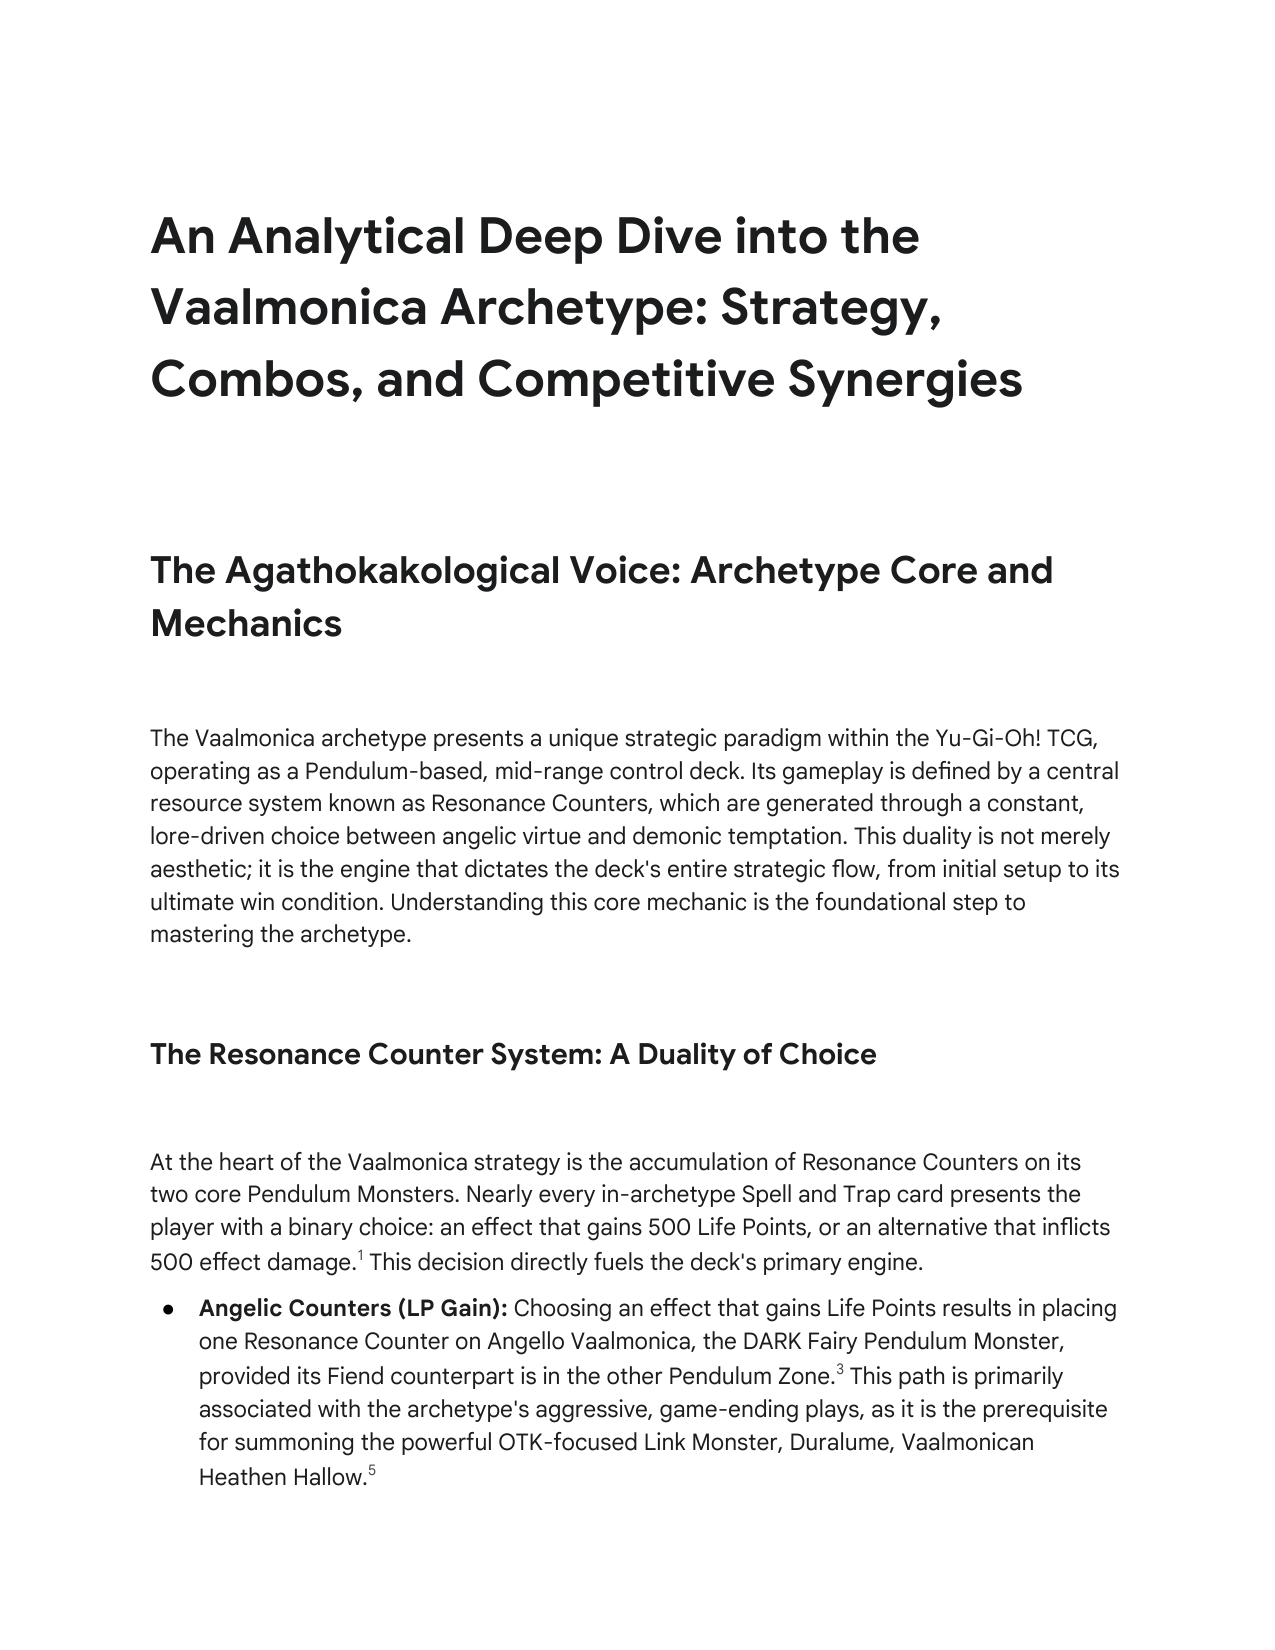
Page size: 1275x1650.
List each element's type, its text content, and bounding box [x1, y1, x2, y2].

text At the heart of the Vaalmonica strategy is the accumulation of Resonance Counters on its two core Pendulum Monsters. Nearly every in-archetype Spell and Trap card presents the player with a binary choice: an effect that gains 500 Life Points, or an alternative that inflicts 500 effect damage.1 This decision directly fuels the deck's primary engine. [150, 1148, 1125, 1278]
subtitle The Resonance Counter System: A Duality of Choice [150, 1036, 1125, 1072]
text The Vaalmonica archetype presents a unique strategic paradigm within the Yu-Gi-Oh! TCG, operating as a Pendulum-based, mid-range control deck. Its gameplay is defined by a central resource system known as Resonance Counters, which are generated through a constant, lore-driven choice between angelic virtue and demonic temptation. This duality is not merely aesthetic; it is the engine that dictates the deck's entire strategic flow, from initial setup to its ultimate win condition. Understanding this core mechanic is the foundational step to mastering the archetype. [150, 724, 1125, 949]
subtitle An Analytical Deep Dive into the Vaalmonica Archetype: Strategy, Combos, and Competitive Synergies [150, 205, 1125, 410]
subtitle The Agathokakological Voice: Archetype Core and Mechanics [150, 547, 1125, 647]
list Angelic Counters (LP Gain): Choosing an effect that gains Life Points results in placing one Resonance Counter on Angello Vaalmonica, the DARK Fairy Pendulum Monster, provided its Fiend counterpart is in the other Pendulum Zone.3 This path is primarily associated with the archetype's aggressive, game-ending plays, as it is the prerequisite for summoning the powerful OTK-focused Link Monster, Duralume, Vaalmonican Heathen Hallow.5 [161, 1294, 1125, 1493]
